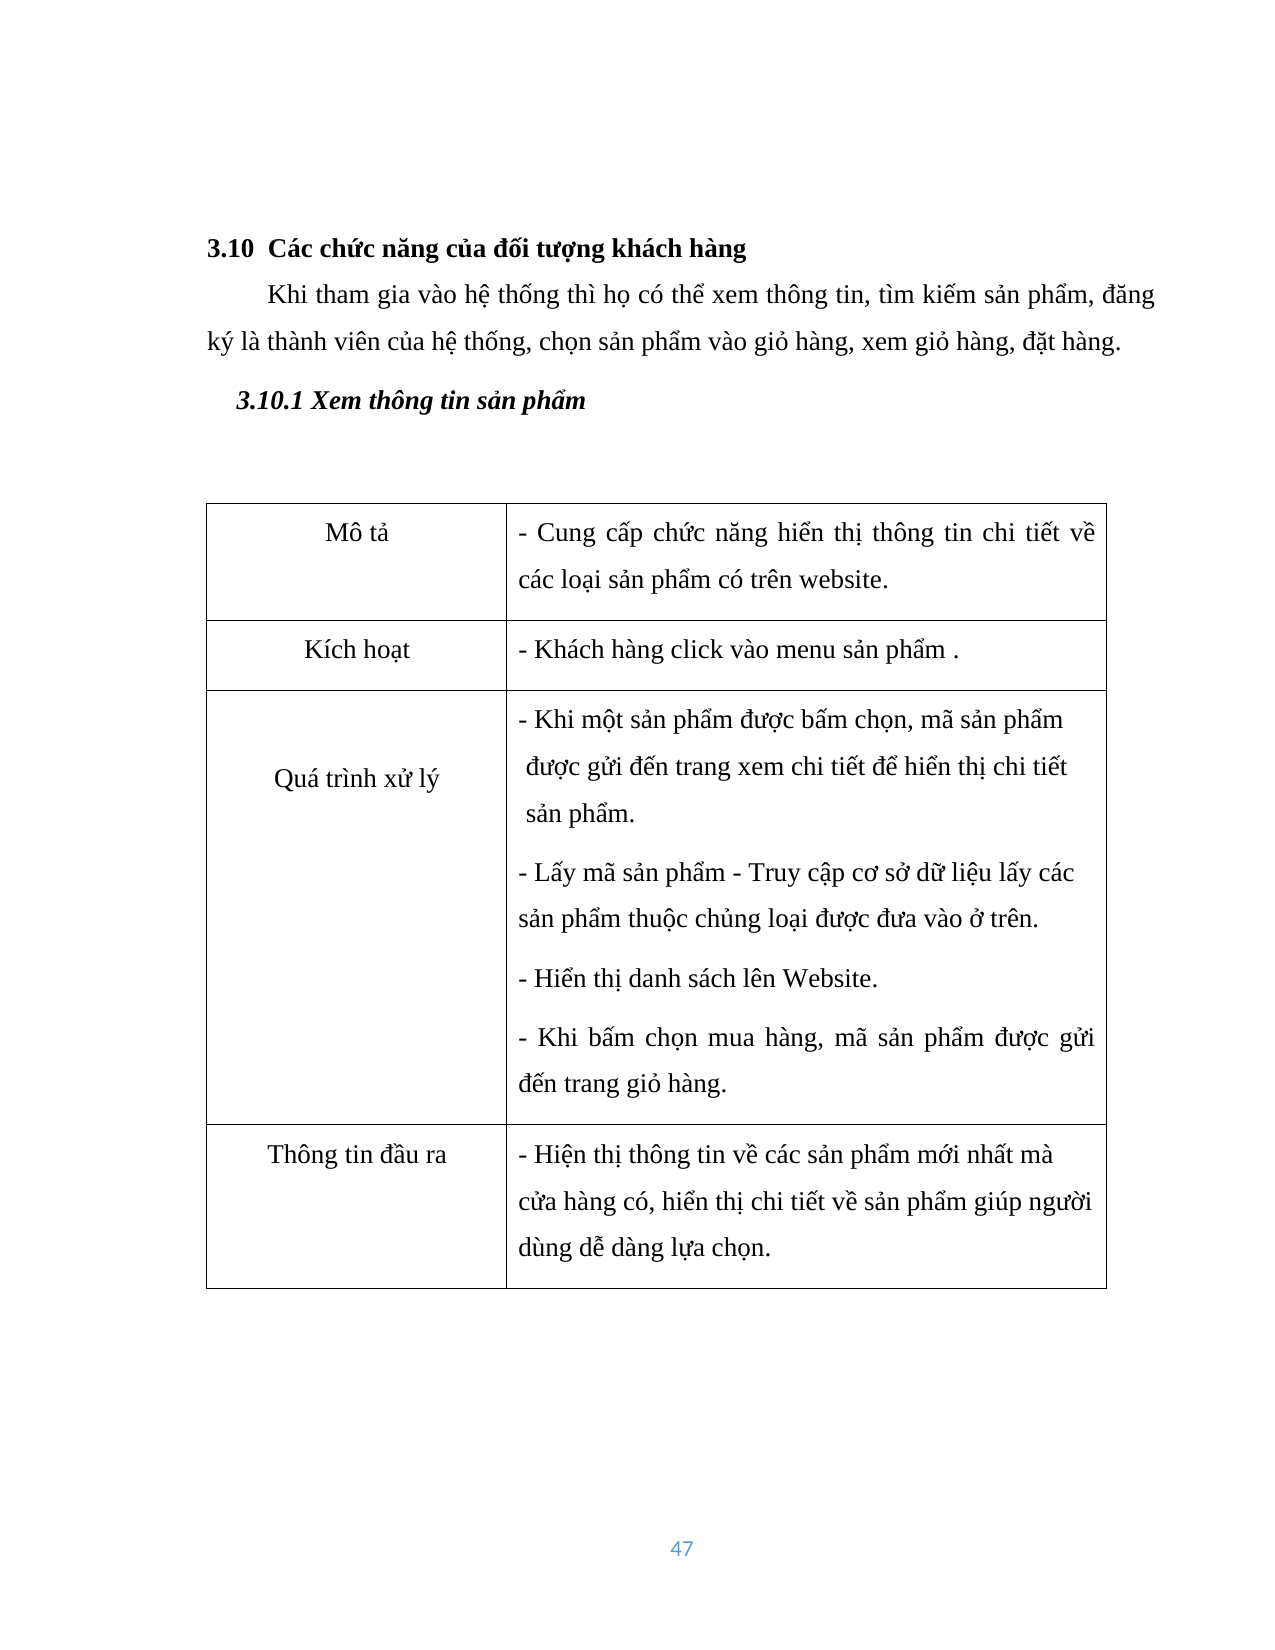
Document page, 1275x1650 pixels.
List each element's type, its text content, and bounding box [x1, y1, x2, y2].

subtitle 3.10 Các chức năng của đối tượng khách hàng [207, 232, 1157, 263]
subtitle 3.10.1 Xem thông tin sản phẩm [207, 384, 1157, 415]
table_header - Cung cấp chức năng hiển thị thông tin chi tiết về các loại sản phẩm có trên website. [507, 504, 1106, 619]
table_cell - Khi một sản phẩm được bấm chọn, mã sản phẩm được gửi đến trang xem chi tiết để hiển thị chi tiết sản phẩm. - Lấy mã sản phẩm - Truy cập cơ sở dữ liệu lấy các sản phẩm thuộc chủng loại được đưa vào ở trên. - Hiển thị danh sách lên Website. - Khi bấm chọn mua hàng, mã sản phẩm được gửi đến trang giỏ hàng. [507, 691, 1106, 1124]
table_cell Thông tin đầu ra [207, 1125, 506, 1288]
table_cell Quá trình xử lý [207, 691, 506, 1124]
table_cell - Hiện thị thông tin về các sản phẩm mới nhất mà cửa hàng có, hiển thị chi tiết về sản phẩm giúp người dùng dễ dàng lựa chọn. [507, 1125, 1106, 1288]
table_header Mô tả [207, 504, 506, 619]
table_cell - Khách hàng click vào menu sản phẩm . [507, 621, 1106, 690]
table_cell Kích hoạt [207, 621, 506, 690]
text Khi tham gia vào hệ thống thì họ có thể xem thông tin, tìm kiếm sản phẩm, đăng ký là thành viên của hệ thống, chọn sản phẩm vào giỏ hàng, xem giỏ hàng, đặt hàng. [207, 278, 1157, 356]
